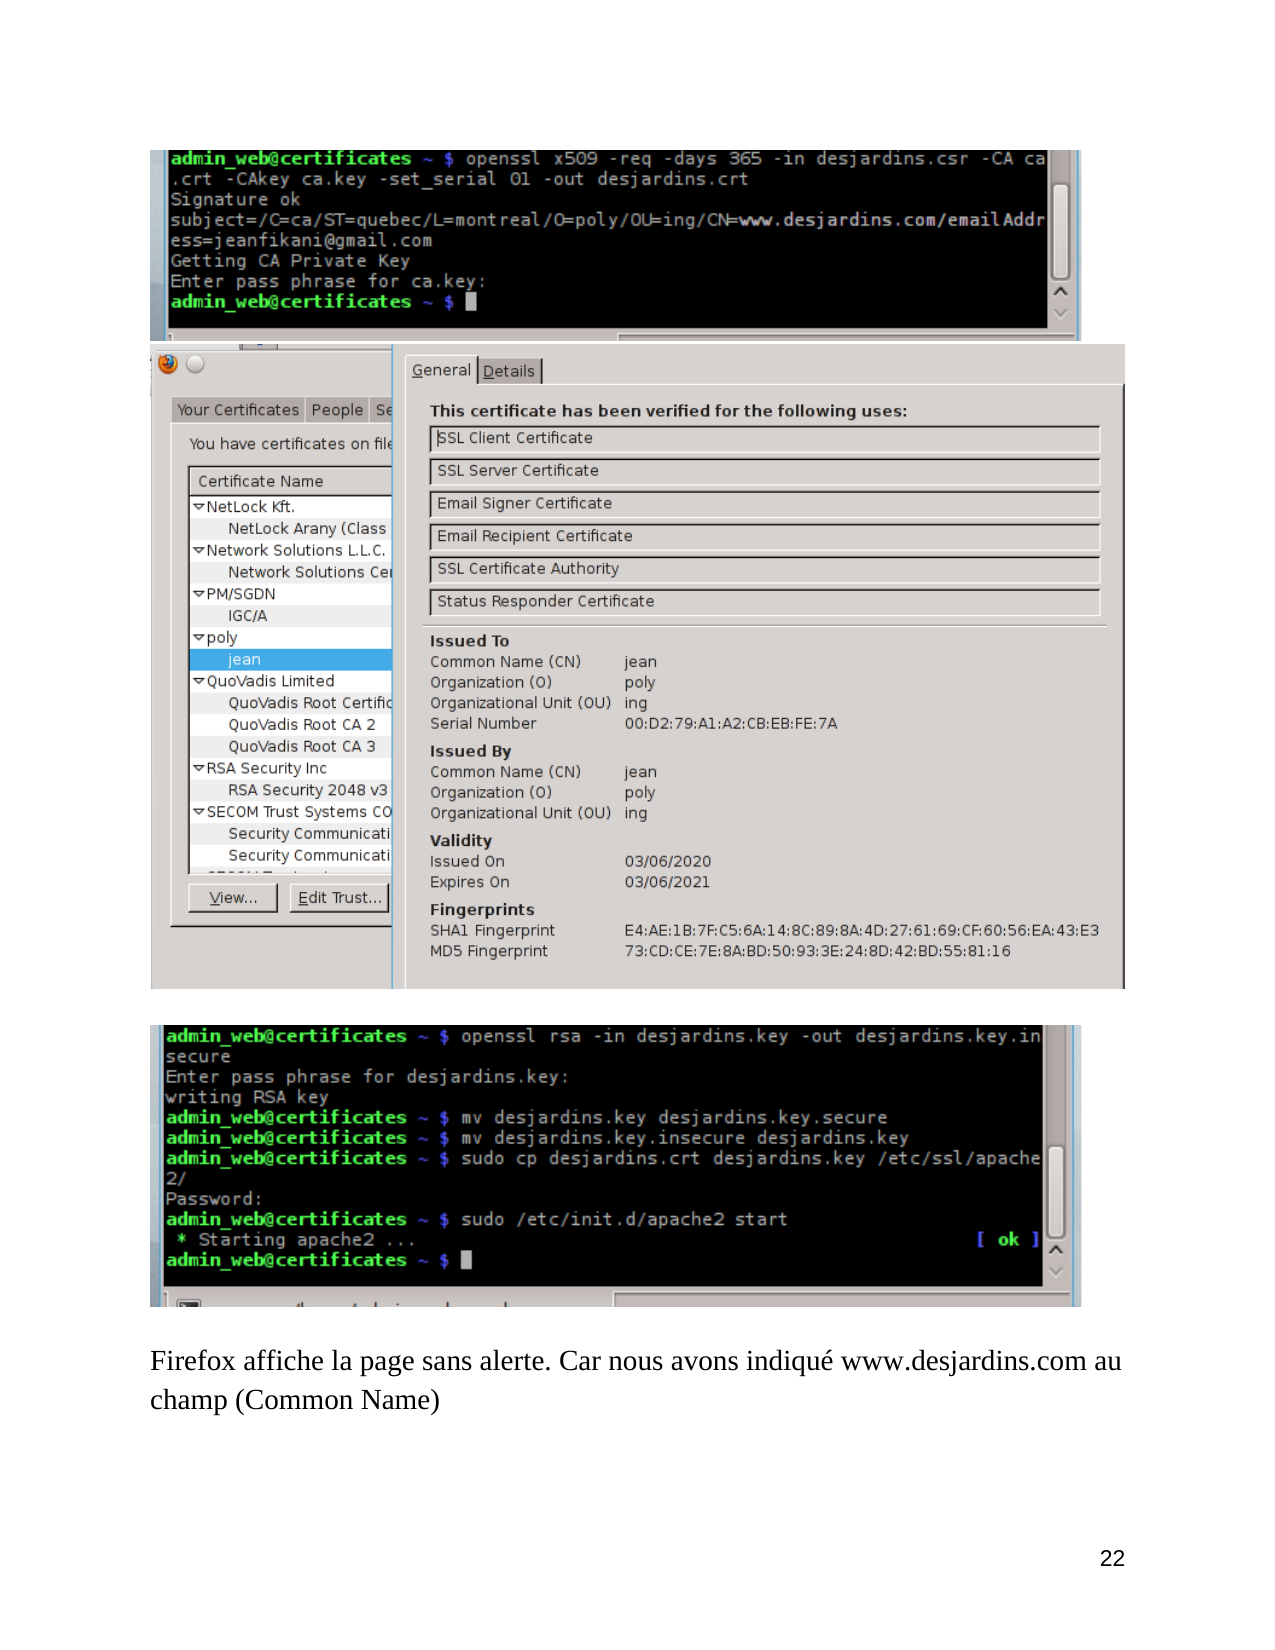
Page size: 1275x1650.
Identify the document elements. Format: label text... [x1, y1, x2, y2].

picture [150, 344, 1125, 989]
picture [150, 150, 1082, 341]
picture [150, 1025, 1082, 1307]
text Firefox affiche la page sans alerte. Car nous avons indiqué www.desjardins.com au champ (Common Name) [150, 1343, 1125, 1415]
